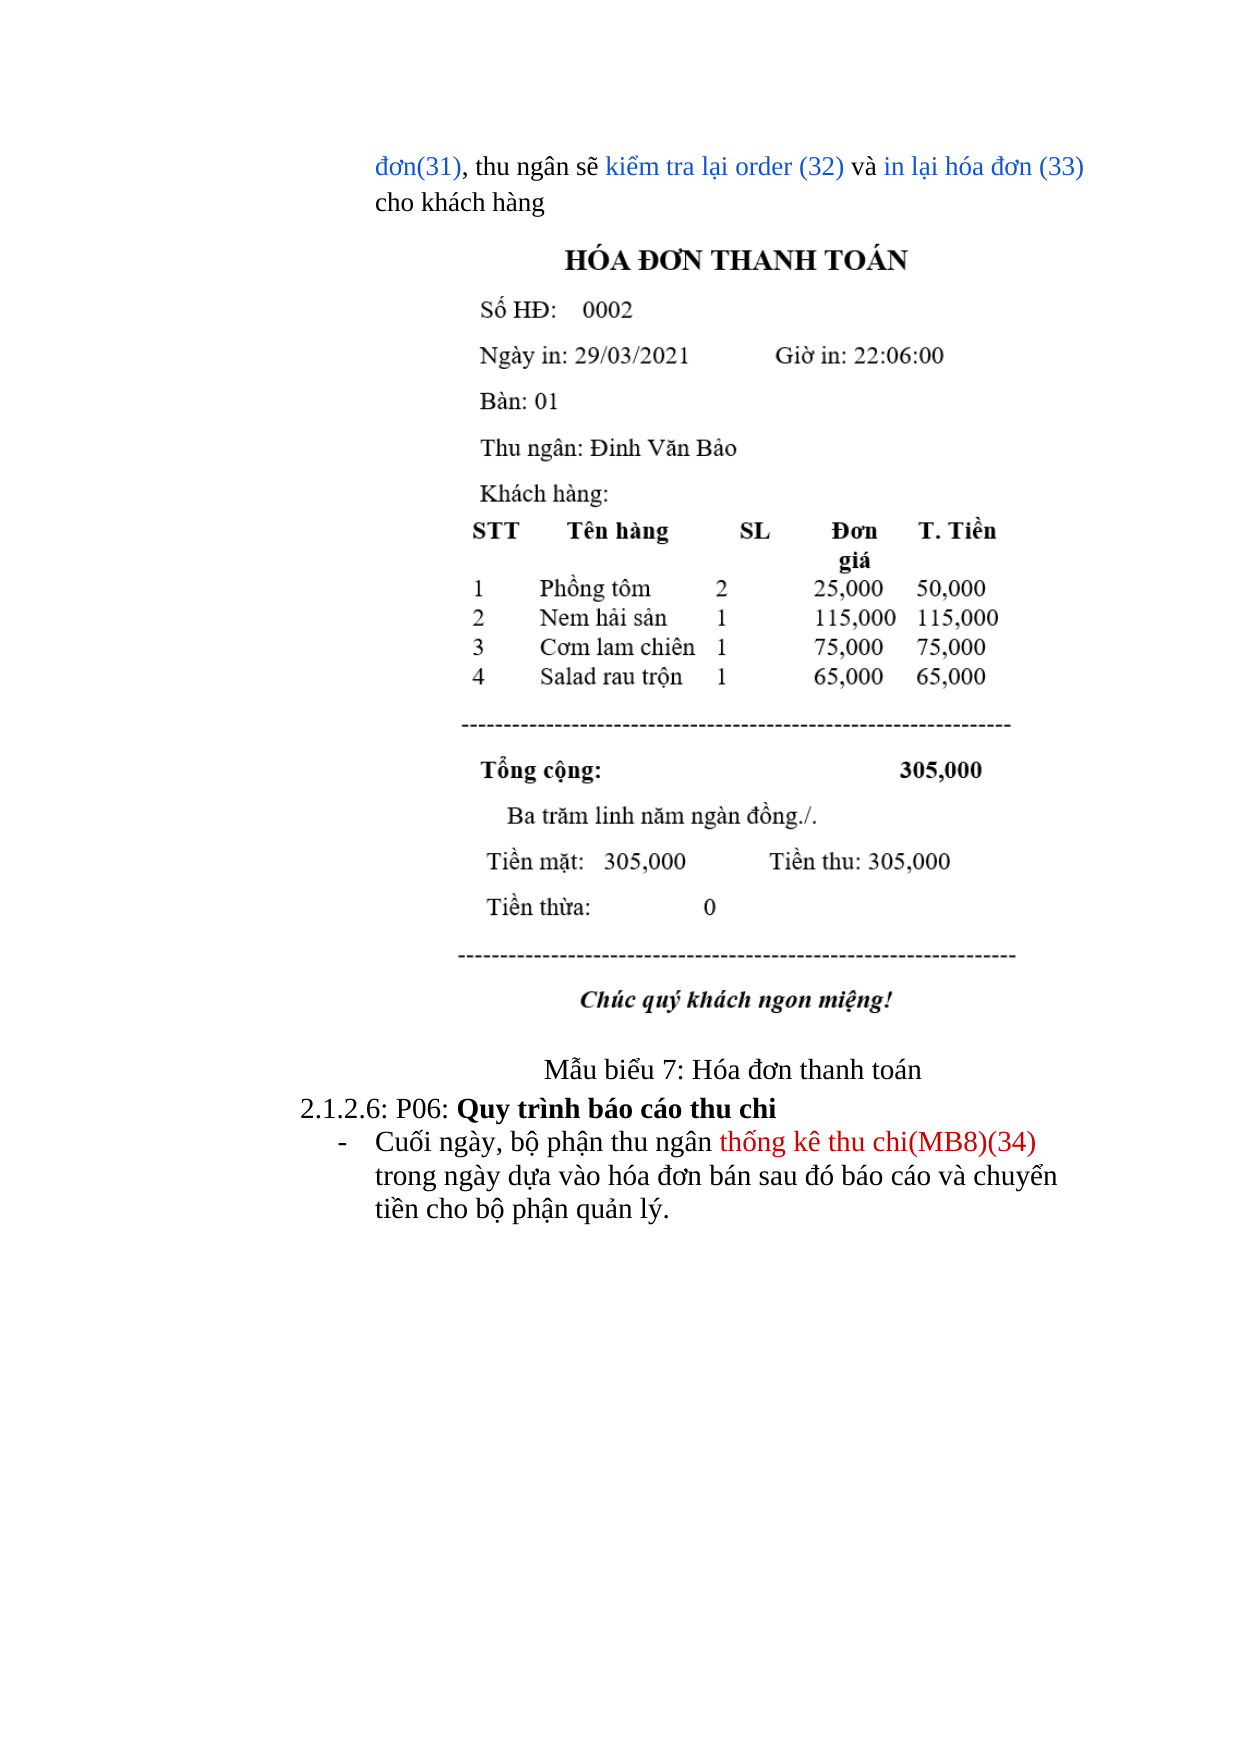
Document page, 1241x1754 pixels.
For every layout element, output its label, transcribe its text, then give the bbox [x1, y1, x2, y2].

list Cuối ngày, bộ phận thu ngân thống kê thu chi(MB8)(34) trong ngày dựa vào hóa đơn bán sau đó báo cáo và chuyển tiền cho bộ phận quản lý. [337, 1124, 1090, 1225]
text Mẫu biểu 7: Hóa đơn thanh toán [375, 1052, 1090, 1086]
text 2.1.2.6: P06: Quy trình báo cáo thu chi [225, 1091, 1090, 1124]
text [375, 150, 1090, 217]
picture [407, 221, 1058, 1049]
